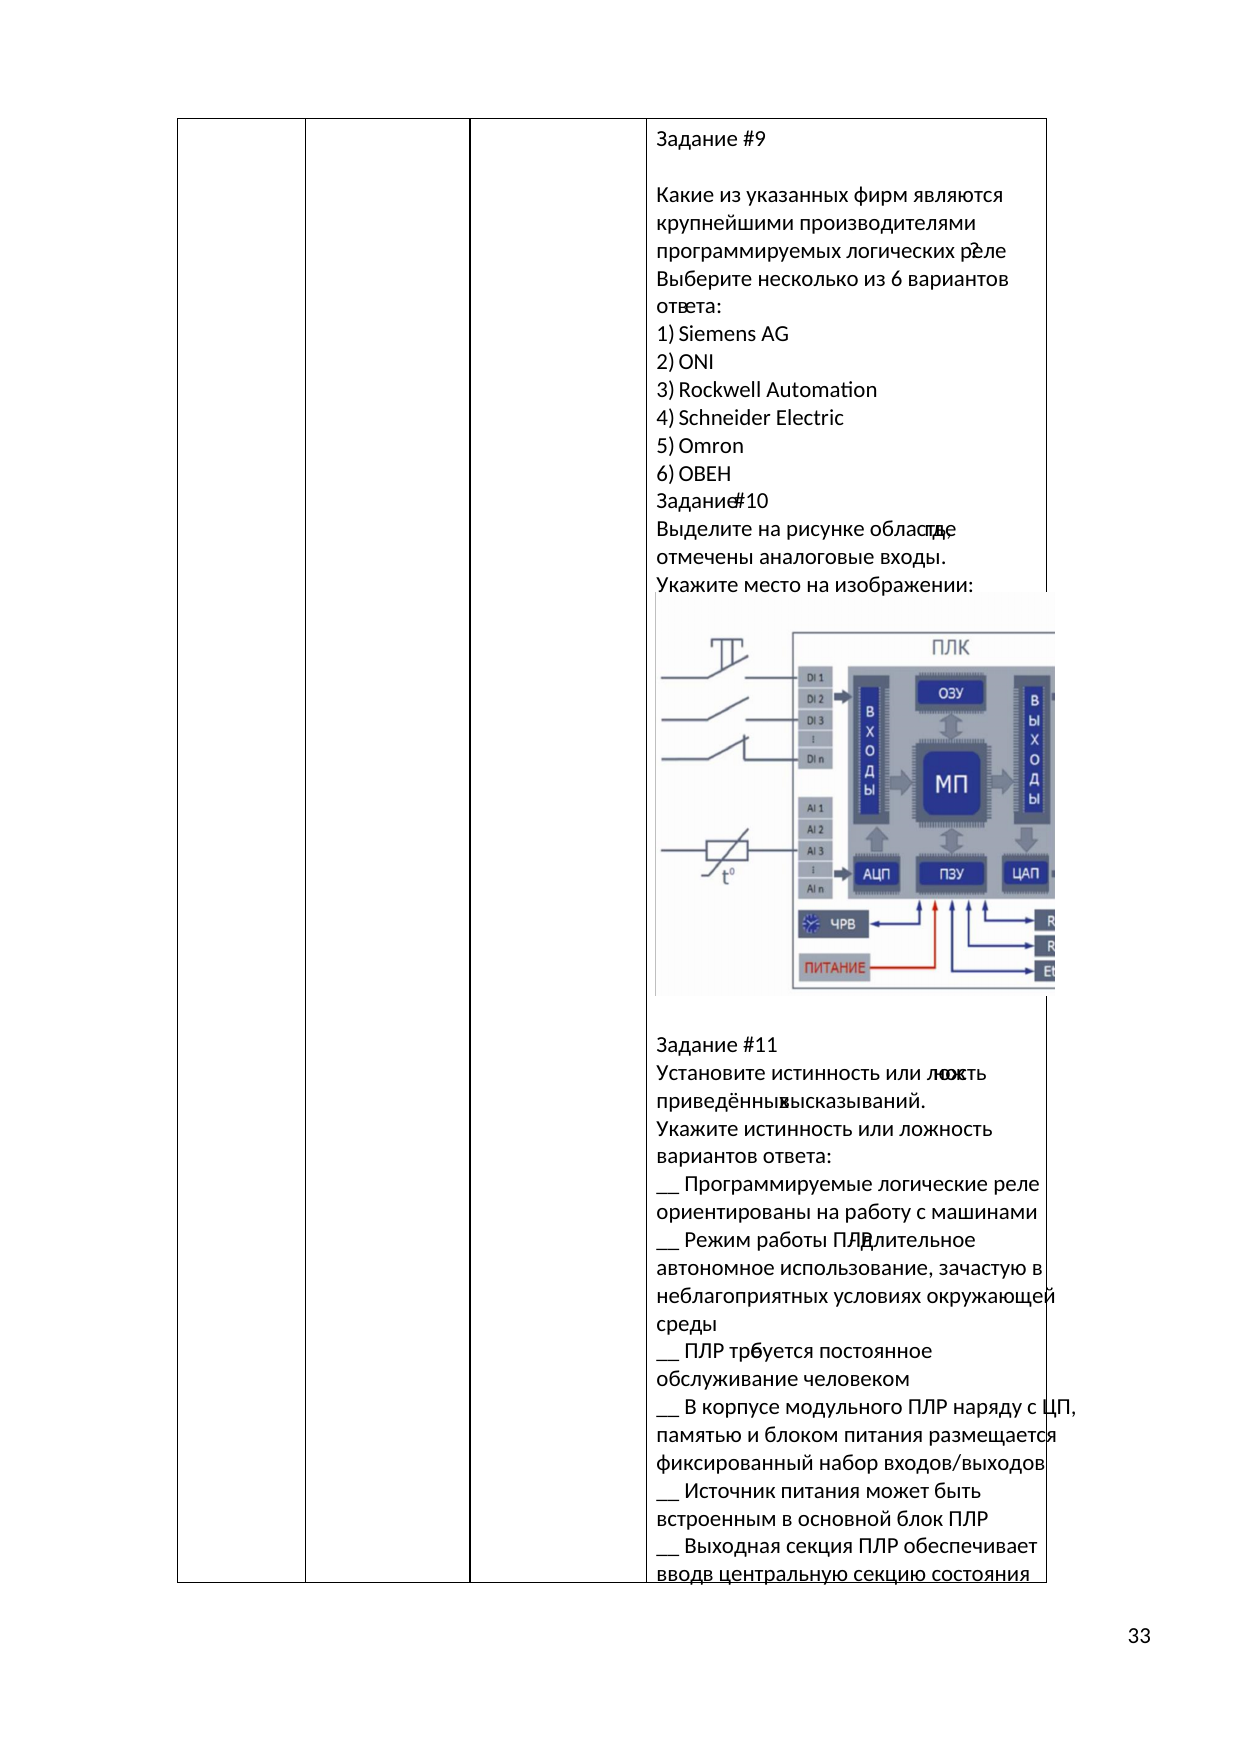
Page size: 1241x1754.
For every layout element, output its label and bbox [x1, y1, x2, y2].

picture [655, 591, 1055, 996]
